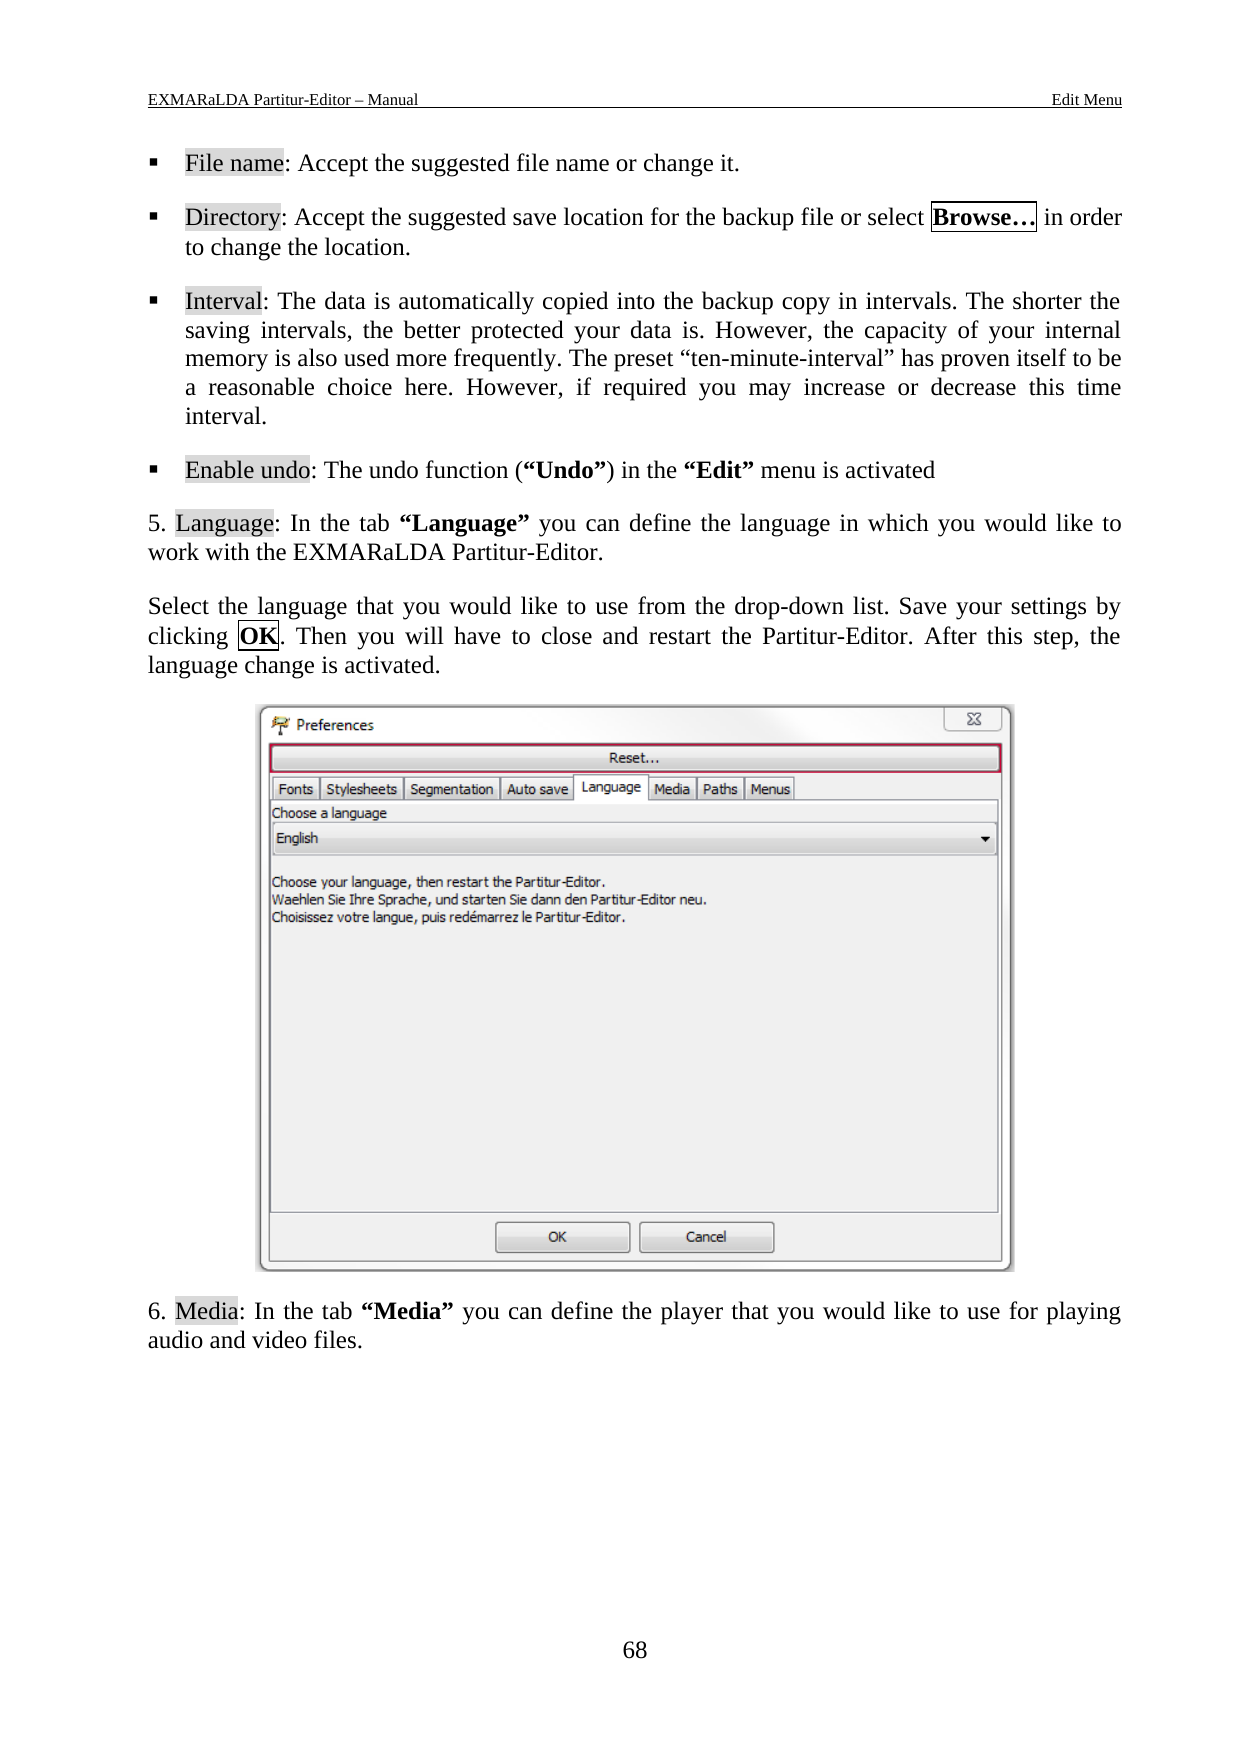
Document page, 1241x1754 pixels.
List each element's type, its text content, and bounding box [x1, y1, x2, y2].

picture [255, 704, 1015, 1272]
text Interval: The data is automatically copied into the backup copy in intervals. The shorter the saving intervals, the better protected your data is. However, the capacity of your internal memory is also used more frequently. The preset “ten-minute-interval” has proven itself to be a reasonable choice here. However, if required you may increase or decrease this time interval. [148, 286, 1122, 430]
text Enable undo: The undo function (“Undo”) in the “Edit” menu is activated [310, 455, 1122, 483]
text 5. Language: In the tab “Language” you can define the language in which you would like to work with the EXMARaLDA Partitur-Editor. [148, 508, 1122, 566]
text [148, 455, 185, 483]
text Select the language that you would like to use from the drop-down list. Save your settings by clicking OK. Then you will have to close and restart the Partitur-Editor. After this step, the language change is activated. [148, 591, 1122, 679]
text 6. Media: In the tab “Media” you can define the player that you would like to use for playing audio and video files. [148, 1296, 1122, 1354]
text Directory: Accept the suggested save location for the backup file or select Browse… in order to change the location. [148, 201, 1122, 261]
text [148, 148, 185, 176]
text File name: Accept the suggested file name or change it. [284, 148, 1122, 176]
